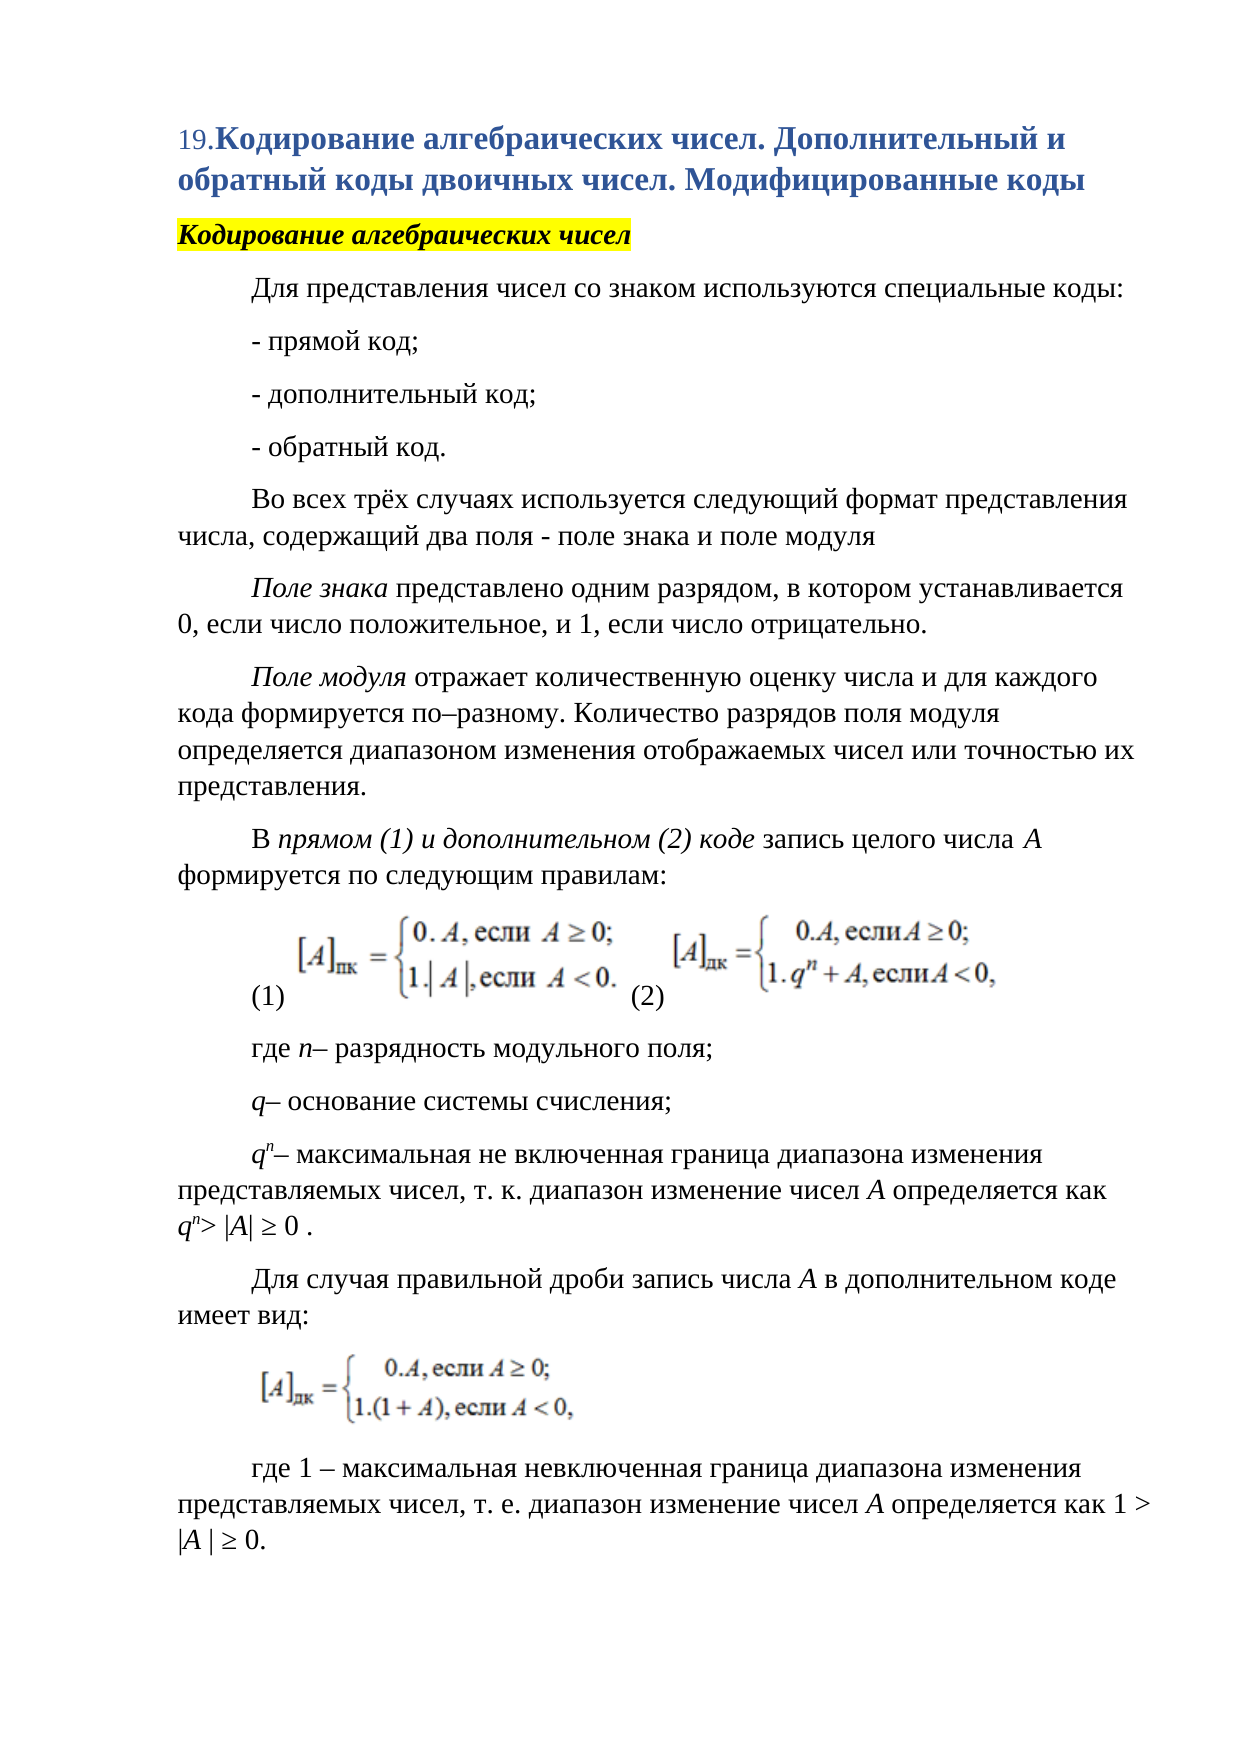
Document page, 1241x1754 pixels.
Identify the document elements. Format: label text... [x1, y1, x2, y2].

text - прямой код; [177, 323, 1152, 357]
text - обратный код. [177, 429, 1152, 462]
text Поле модуля отражает количественную оценку числа и для каждого кода формируется по–разному. Количество разрядов поля модуля определяется диапазоном изменения отображаемых чисел или точностью их представления. [177, 659, 1152, 801]
text где n– разрядность модульного поля; [177, 1030, 1152, 1064]
text qn– максимальная не включенная граница диапазона изменения представляемых чисел, т. к. диапазон изменение чисел А определяется как qn> |А| ≥ 0 . [177, 1136, 1152, 1242]
text Поле знака представлено одним разрядом, в котором устанавливается 0, если число положительное, и 1, если число отрицательно. [177, 571, 1152, 640]
text q– основание системы счисления; [177, 1083, 1152, 1117]
picture [251, 1350, 590, 1431]
picture [664, 909, 1007, 1005]
text Для случая правильной дроби запись числа А в дополнительном коде имеет вид: [177, 1261, 1152, 1331]
text Для представления чисел со знаком используются специальные коды: [177, 270, 1152, 304]
text В прямом (1) и дополнительном (2) коде запись целого числа А формируется по следующим правилам: [177, 821, 1152, 890]
text где 1 – максимальная невключенная граница диапазона изменения представляемых чисел, т. е. диапазон изменение чисел А определяется как 1 > |A | ≥ 0. [177, 1450, 1152, 1556]
picture [285, 909, 631, 1005]
text - дополнительный код; [177, 376, 1152, 409]
text Во всех трёх случаях используется следующий формат представления числа, содержащий два поля - поле знака и поле модуля [177, 482, 1152, 551]
text Кодирование алгебраических чисел [177, 217, 1152, 251]
text 19.Кодирование алгебраических чисел. Дополнительный и обратный коды двоичных чисел. Модифицированные коды [177, 118, 1152, 198]
